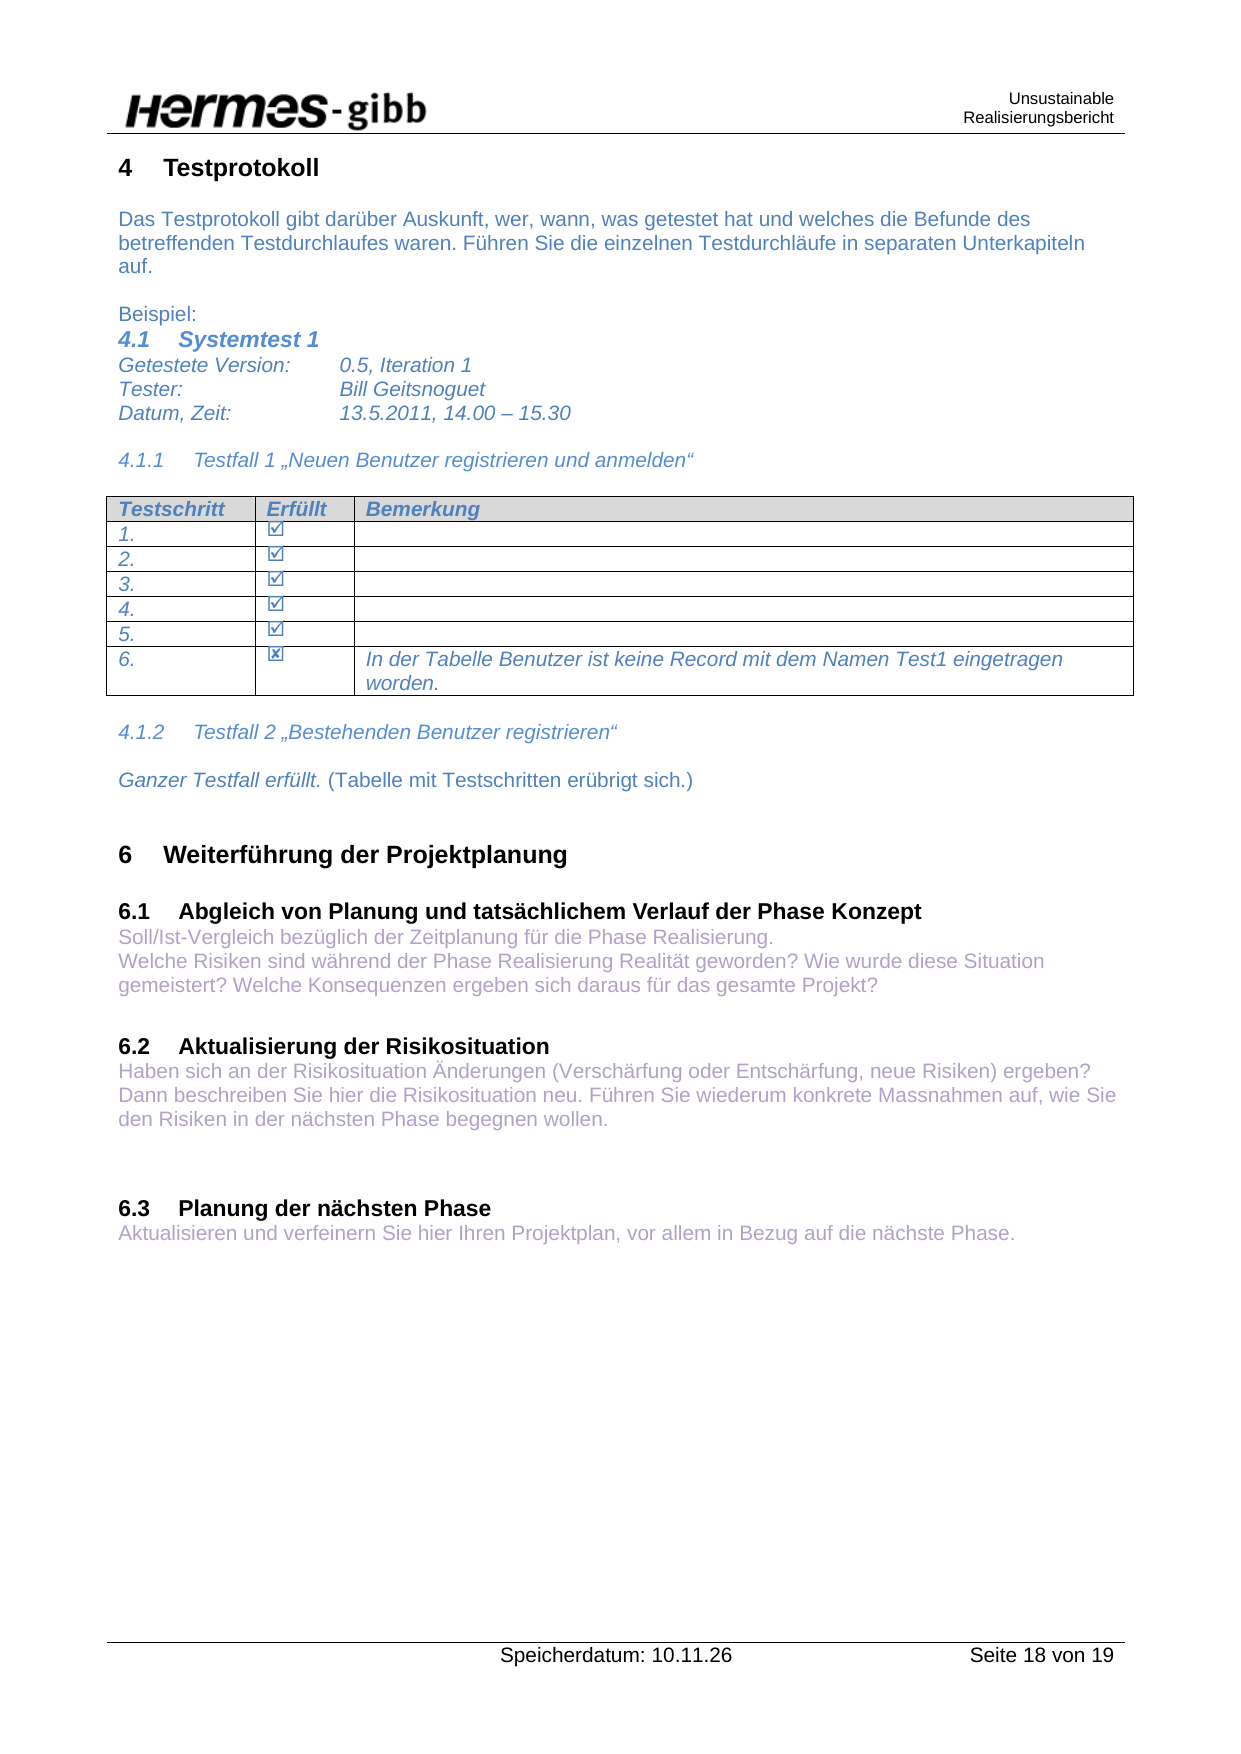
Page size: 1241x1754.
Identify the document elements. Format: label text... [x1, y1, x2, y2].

table_cell [355, 547, 1133, 571]
table_cell [107, 522, 255, 546]
subtitle Abgleich von Planung und tatsächlichem Verlauf der Phase Konzept [118, 898, 1122, 924]
table_cell [107, 572, 255, 596]
text Welche Risiken sind während der Phase Realisierung Realität geworden? Wie wurde diese Situation gemeistert? Welche Konsequenzen ergeben sich daraus für das gesamte Projekt? [118, 948, 1122, 996]
table_cell [107, 647, 255, 695]
subtitle Planung der nächsten Phase [118, 1195, 1122, 1221]
text Soll/Ist-Vergleich bezüglich der Zeitplanung für die Phase Realisierung. [118, 924, 1122, 948]
subtitle Testprotokoll [118, 153, 1122, 181]
table_cell [256, 597, 354, 621]
table_cell [355, 622, 1133, 646]
subtitle Weiterführung der Projektplanung [118, 840, 1122, 869]
text Beispiel: [118, 302, 1122, 326]
text Datum, Zeit: 13.5.2011, 14.00 – 15.30 [118, 400, 1122, 424]
text Ganzer Testfall erfüllt. (Tabelle mit Testschritten erübrigt sich.) [118, 768, 1122, 792]
subtitle Testfall 1 „Neuen Benutzer registrieren und anmelden“ [118, 448, 1122, 472]
table_header Bemerkung [355, 497, 1133, 521]
table_cell In der Tabelle Benutzer ist keine Record mit dem Namen Test1 eingetragen worden. [355, 647, 1133, 695]
text Tester: Bill Geitsnoguet [118, 376, 1122, 400]
table_cell [355, 572, 1133, 596]
table_cell [107, 622, 255, 646]
table_cell [107, 547, 255, 571]
table_cell [256, 547, 354, 571]
table_cell [256, 572, 354, 596]
text Das Testprotokoll gibt darüber Auskunft, wer, wann, was getestet hat und welches die Befunde des betreffenden Testdurchlaufes waren. Führen Sie die einzelnen Testdurchläufe in separaten Unterkapiteln auf. [118, 206, 1122, 278]
table_cell [355, 522, 1133, 546]
text Aktualisieren und verfeinern Sie hier Ihren Projektplan, vor allem in Bezug auf die nächste Phase. [118, 1221, 1122, 1245]
table_cell [107, 597, 255, 621]
table_cell [256, 647, 354, 695]
subtitle Systemtest 1 [118, 326, 1122, 352]
table_cell [256, 622, 354, 646]
subtitle Aktualisierung der Risikosituation [118, 1033, 1122, 1059]
table_cell [256, 522, 354, 546]
text Haben sich an der Risikosituation Änderungen (Verschärfung oder Entschärfung, neue Risiken) ergeben? Dann beschreiben Sie hier die Risikosituation neu. Führen Sie wiederum konkrete Massnahmen auf, wie Sie den Risiken in der nächsten Phase begegnen wollen. [118, 1059, 1122, 1131]
table_cell [355, 597, 1133, 621]
subtitle Testfall 2 „Bestehenden Benutzer registrieren“ [118, 720, 1122, 744]
text Getestete Version: 0.5, Iteration 1 [118, 352, 1122, 376]
table_header Erfüllt [256, 497, 354, 521]
table_header Testschritt [107, 497, 255, 521]
